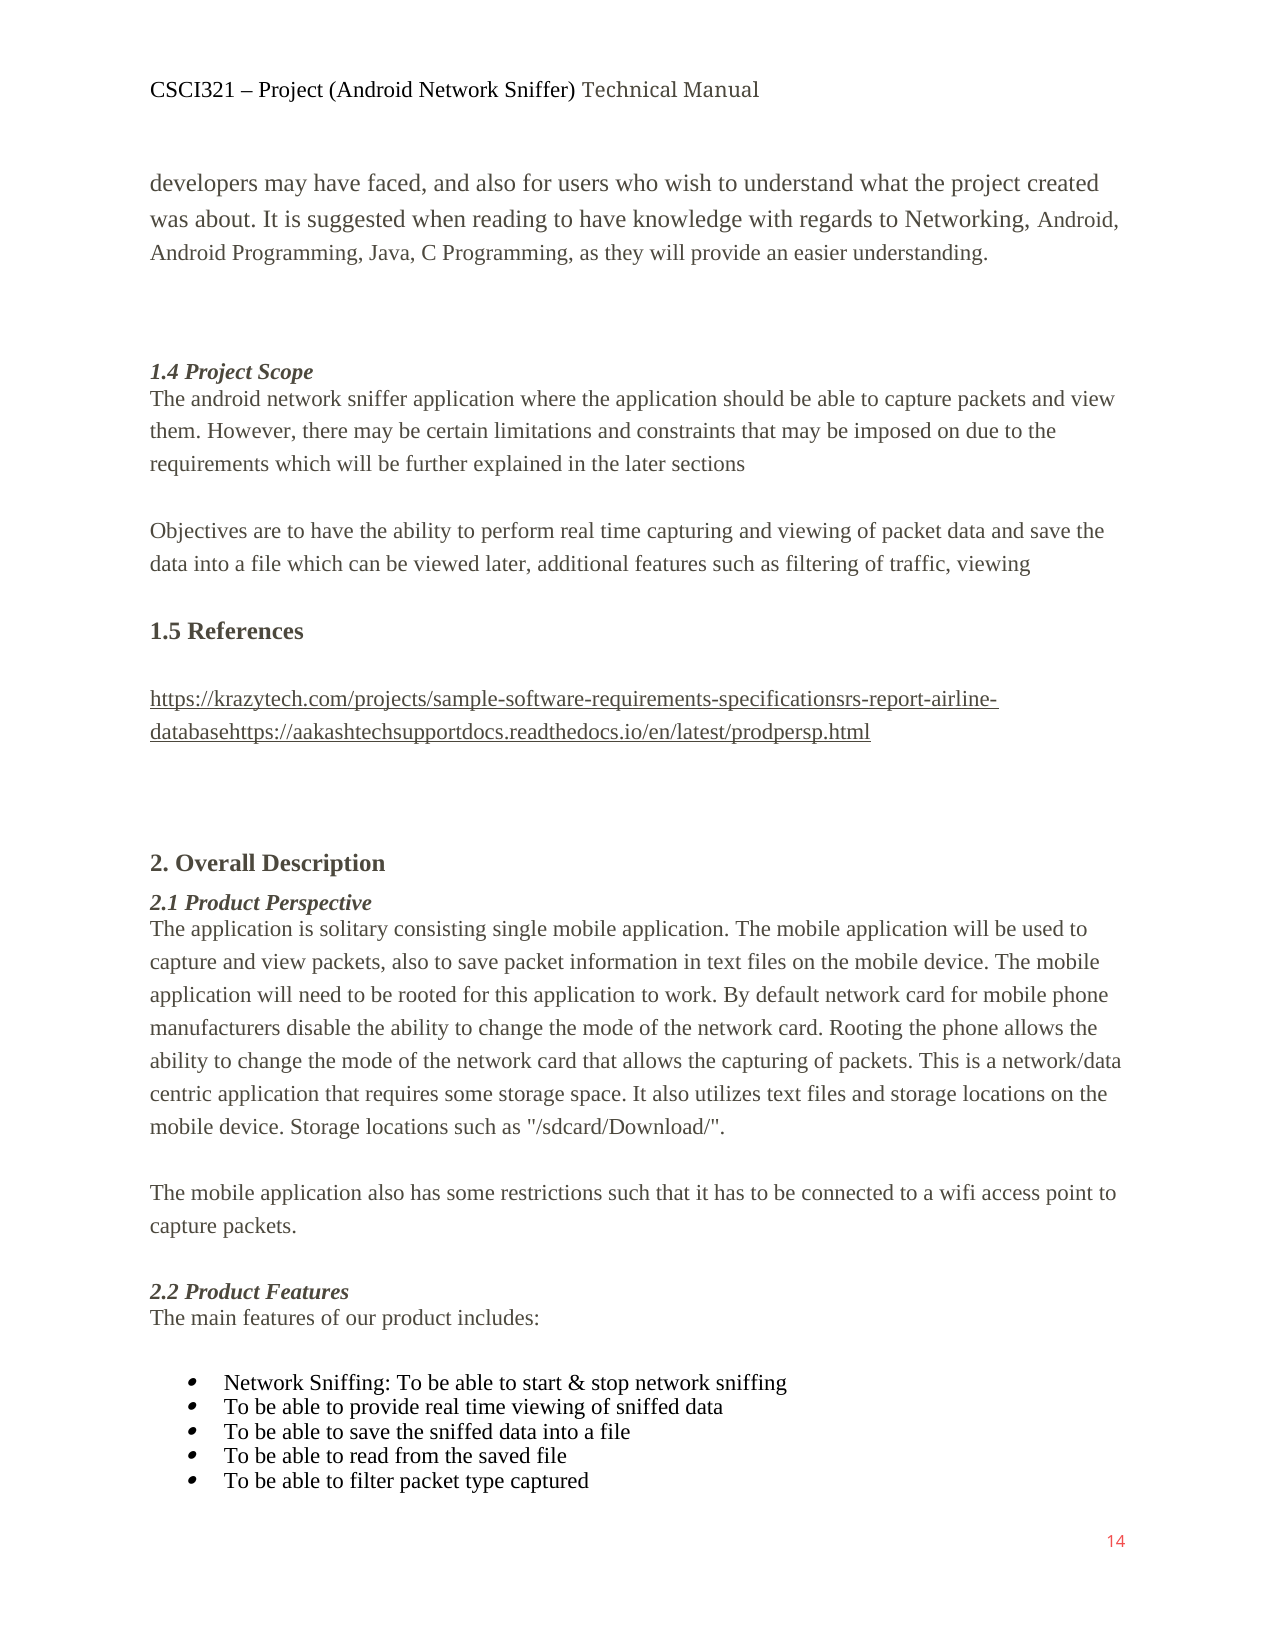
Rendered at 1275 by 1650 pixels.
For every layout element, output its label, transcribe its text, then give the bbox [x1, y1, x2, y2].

list To be able to read from the saved file [186, 1444, 1125, 1469]
subtitle 1.4 Project Scope [150, 358, 1125, 384]
list To be able to save the sniffed data into a file [186, 1420, 1125, 1444]
text The mobile application also has some restrictions such that it has to be connected to a wifi access point to capture packets. [149, 1179, 1125, 1238]
text The application is solitary consisting single mobile application. The mobile application will be used to capture and view packets, also to save packet information in text files on the mobile device. The mobile application will need to be rooted for this application to work. By default network card for mobile phone manufacturers disable the ability to change the mode of the network card. Rooting the phone allows the ability to change the mode of the network card that allows the capturing of packets. This is a network/data centric application that requires some storage space. It also utilizes text files and storage locations on the mobile device. Storage locations such as "/sdcard/Download/". [149, 915, 1125, 1139]
list Network Sniffing: To be able to start & stop network sniffing [186, 1371, 1125, 1395]
list To be able to provide real time viewing of sniffed data [186, 1395, 1125, 1420]
subtitle 2.1 Product Perspective [150, 889, 1125, 915]
text The android network sniffer application where the application should be able to capture packets and view them. However, there may be certain limitations and constraints that may be imposed on due to the requirements which will be further explained in the later sections [149, 384, 1125, 477]
text 1.5 References [149, 616, 1125, 644]
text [149, 168, 1125, 266]
text https://krazytech.com/projects/sample-software-requirements-specificationsrs-report-airline-databasehttps://aakashtechsupportdocs.readthedocs.io/en/latest/prodpersp.html [150, 685, 1125, 744]
subtitle 2.2 Product Features [150, 1278, 1125, 1304]
subtitle 2. Overall Description [150, 848, 1125, 876]
text Objectives are to have the ability to perform real time capturing and viewing of packet data and save the data into a file which can be viewed later, additional features such as filtering of traffic, viewing [149, 517, 1125, 576]
list To be able to filter packet type captured [186, 1469, 1125, 1493]
text The main features of our product includes: [149, 1304, 1125, 1331]
